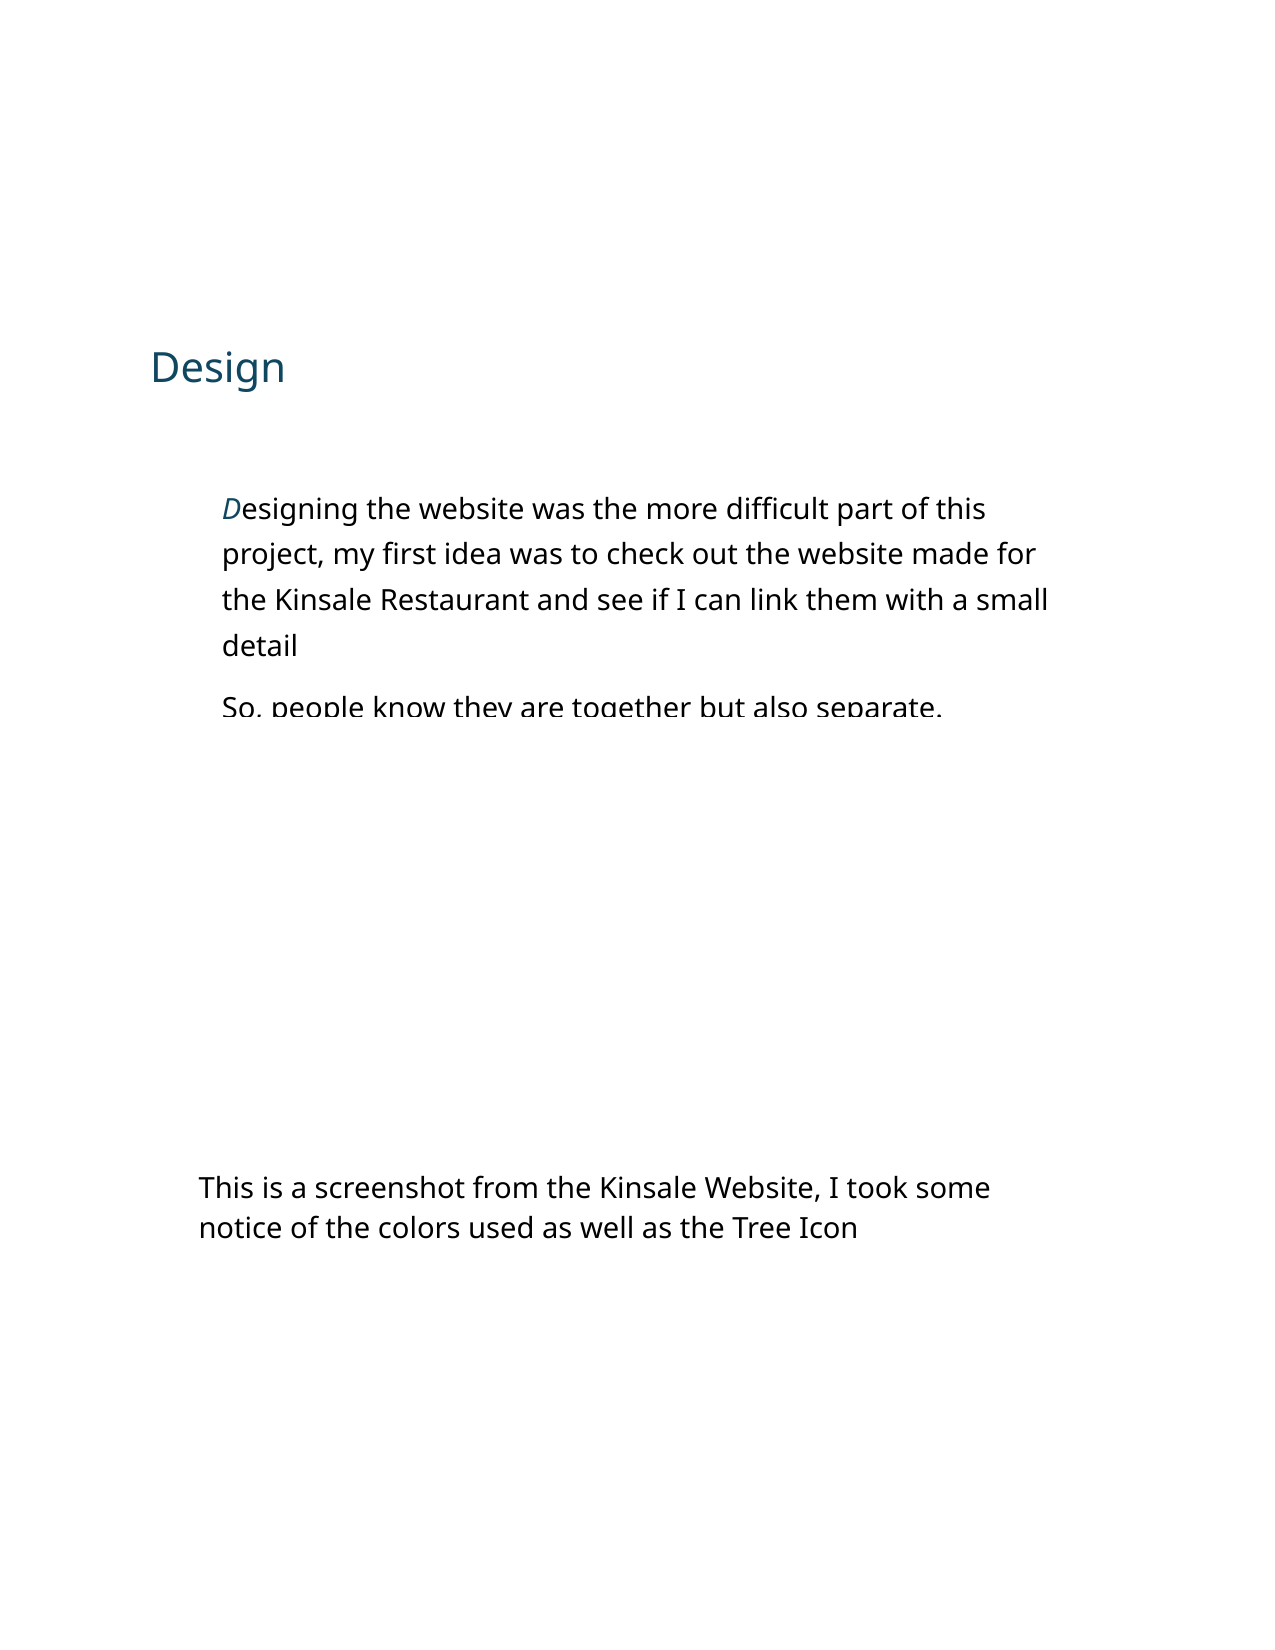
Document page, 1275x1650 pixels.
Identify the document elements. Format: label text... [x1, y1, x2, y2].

subtitle Design [150, 338, 1125, 395]
